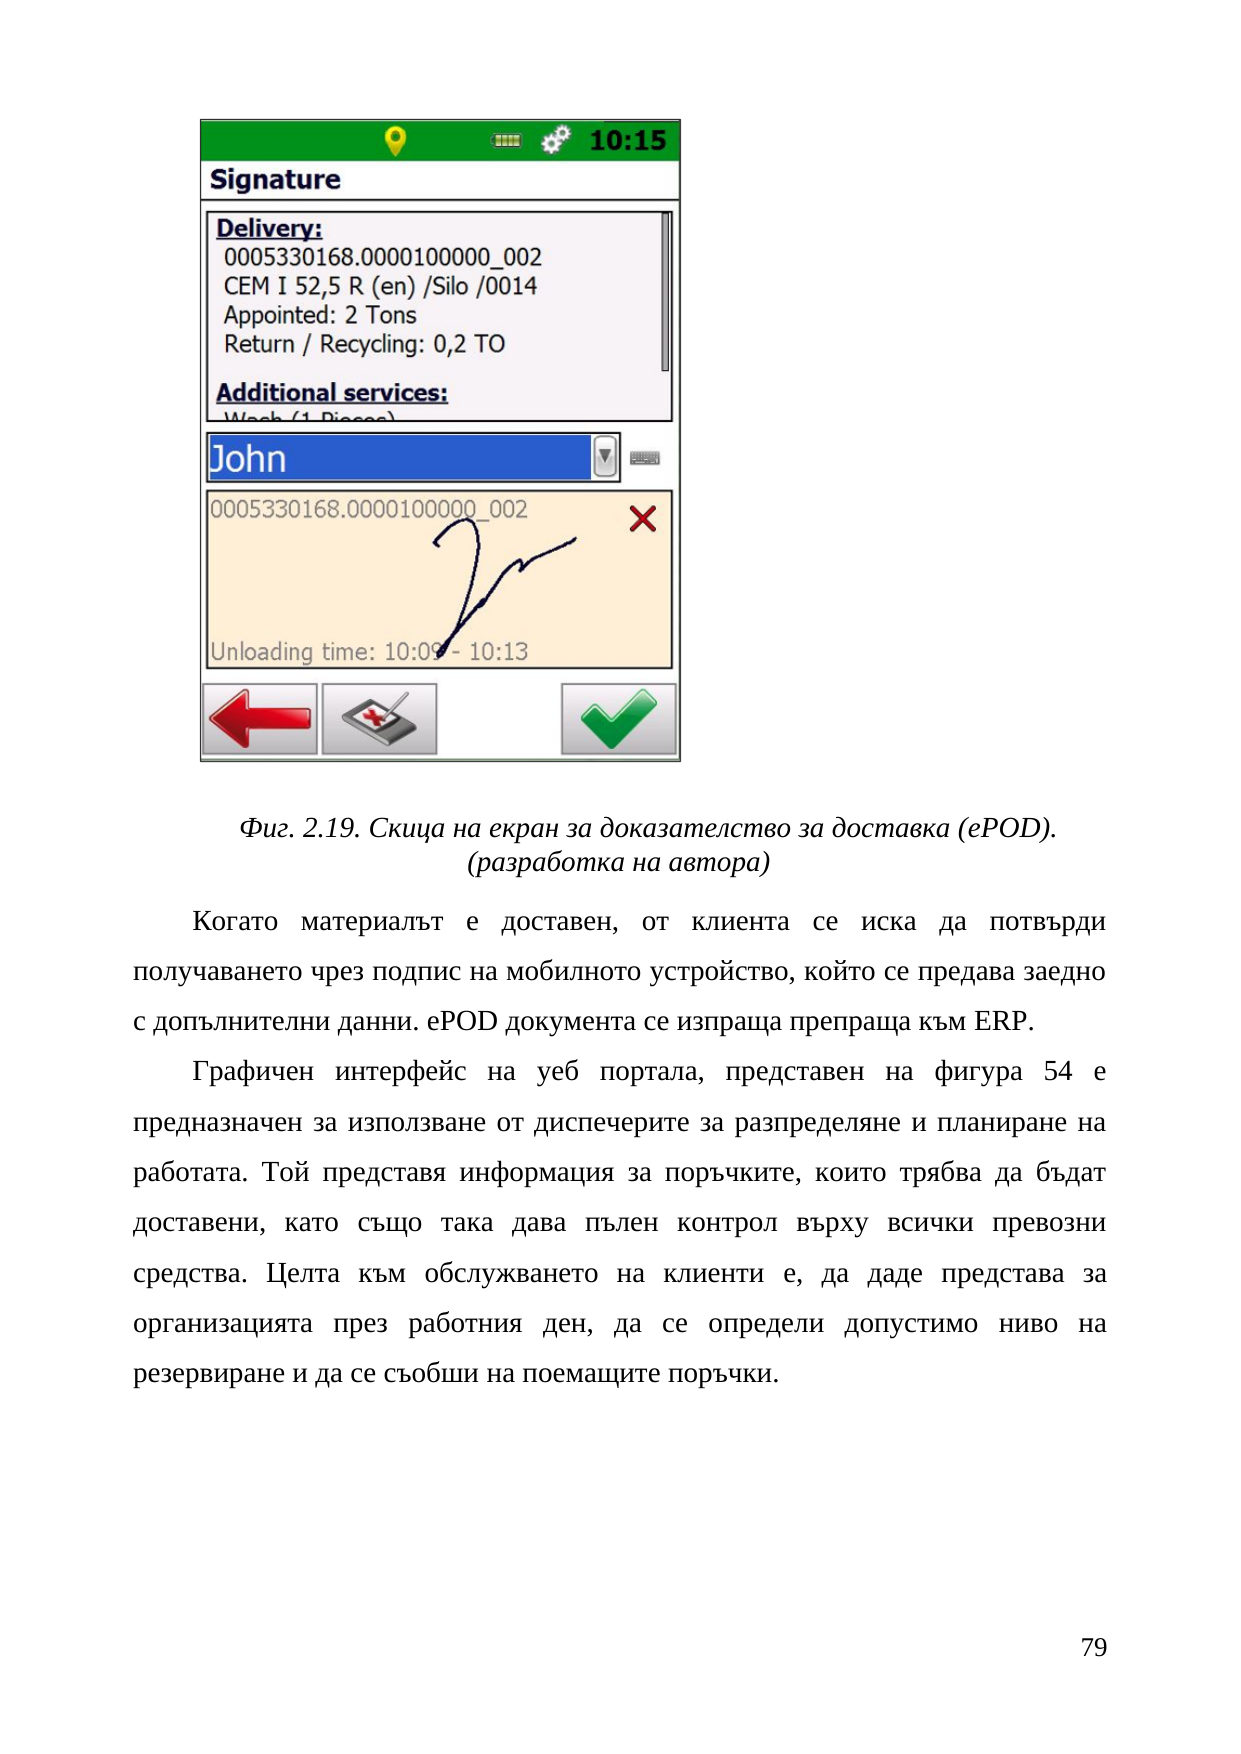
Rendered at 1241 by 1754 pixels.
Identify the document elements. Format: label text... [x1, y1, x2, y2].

picture [199, 118, 682, 763]
text Графичен интерфейс на уеб портала, представен на фигура 54 е предназначен за използване от диспечерите за разпределяне и планиране на работата. Той представя информация за поръчките, които трябва да бъдат доставени, като също така дава пълен контрол върху всички превозни средства. Целта към обслужването на клиенти е, да даде представа за организацията през работния ден, да се определи допустимо ниво на резервиране и да се съобши на поемащите поръчки. [133, 1053, 1107, 1389]
text Когато материалът е доставен, от клиента се иска да потвърди получаването чрез подпис на мобилното устройство, който се предава заедно с допълнителни данни. ePOD документа се изпраща препраща към ERP. [133, 903, 1107, 1037]
title Фиг. 2.19. Скица на екран за доказателство за доставка (ePOD). (разработка на автора) [133, 811, 1107, 878]
